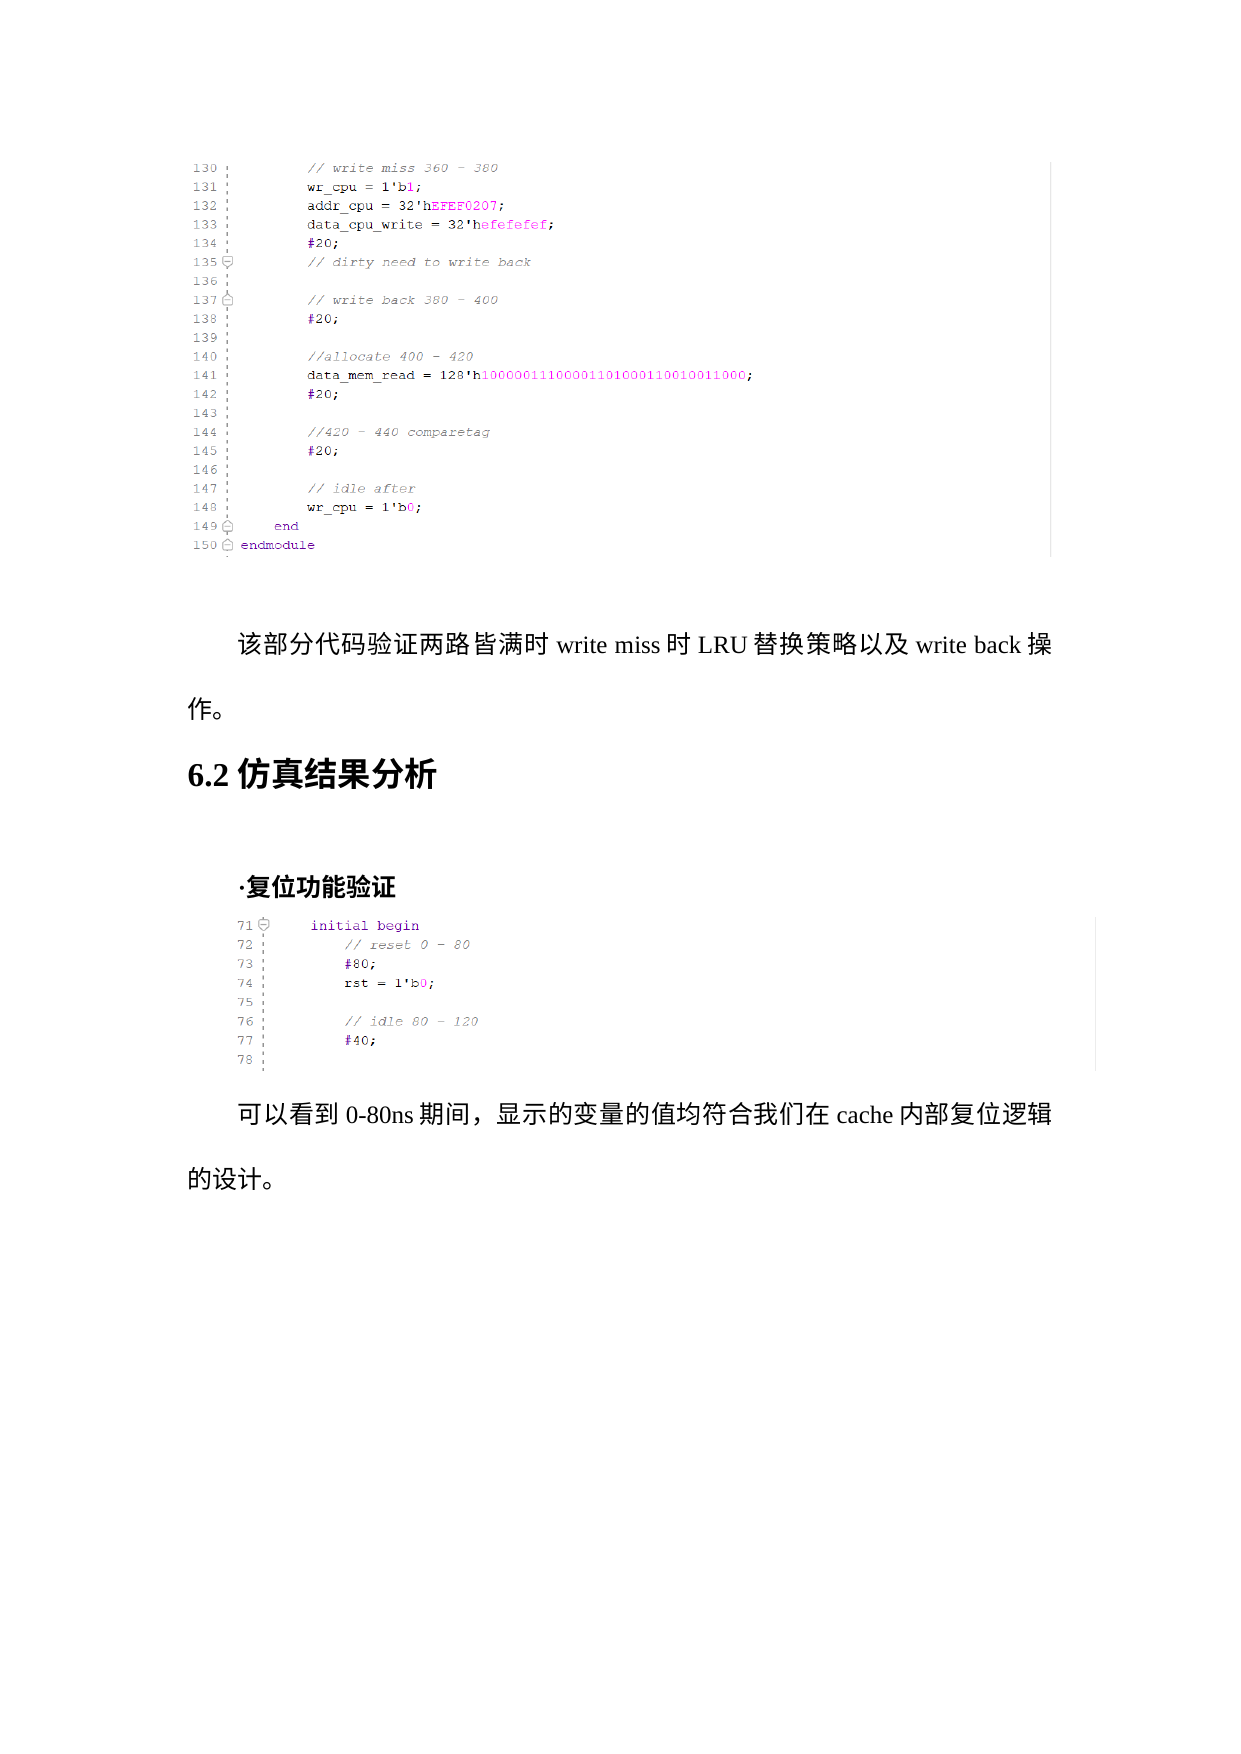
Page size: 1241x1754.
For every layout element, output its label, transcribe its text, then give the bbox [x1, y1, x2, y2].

list ·复位功能验证 [187, 853, 1053, 918]
list 该部分代码验证两路皆满时write miss时LRU替换策略以及write back操作。 [187, 610, 1053, 740]
picture [231, 917, 1096, 1071]
picture [187, 162, 1052, 557]
list 可以看到0-80ns期间，显示的变量的值均符合我们在cache内部复位逻辑的设计。 [187, 1080, 1053, 1210]
list 6.2 仿真结果分析 [187, 740, 1053, 805]
